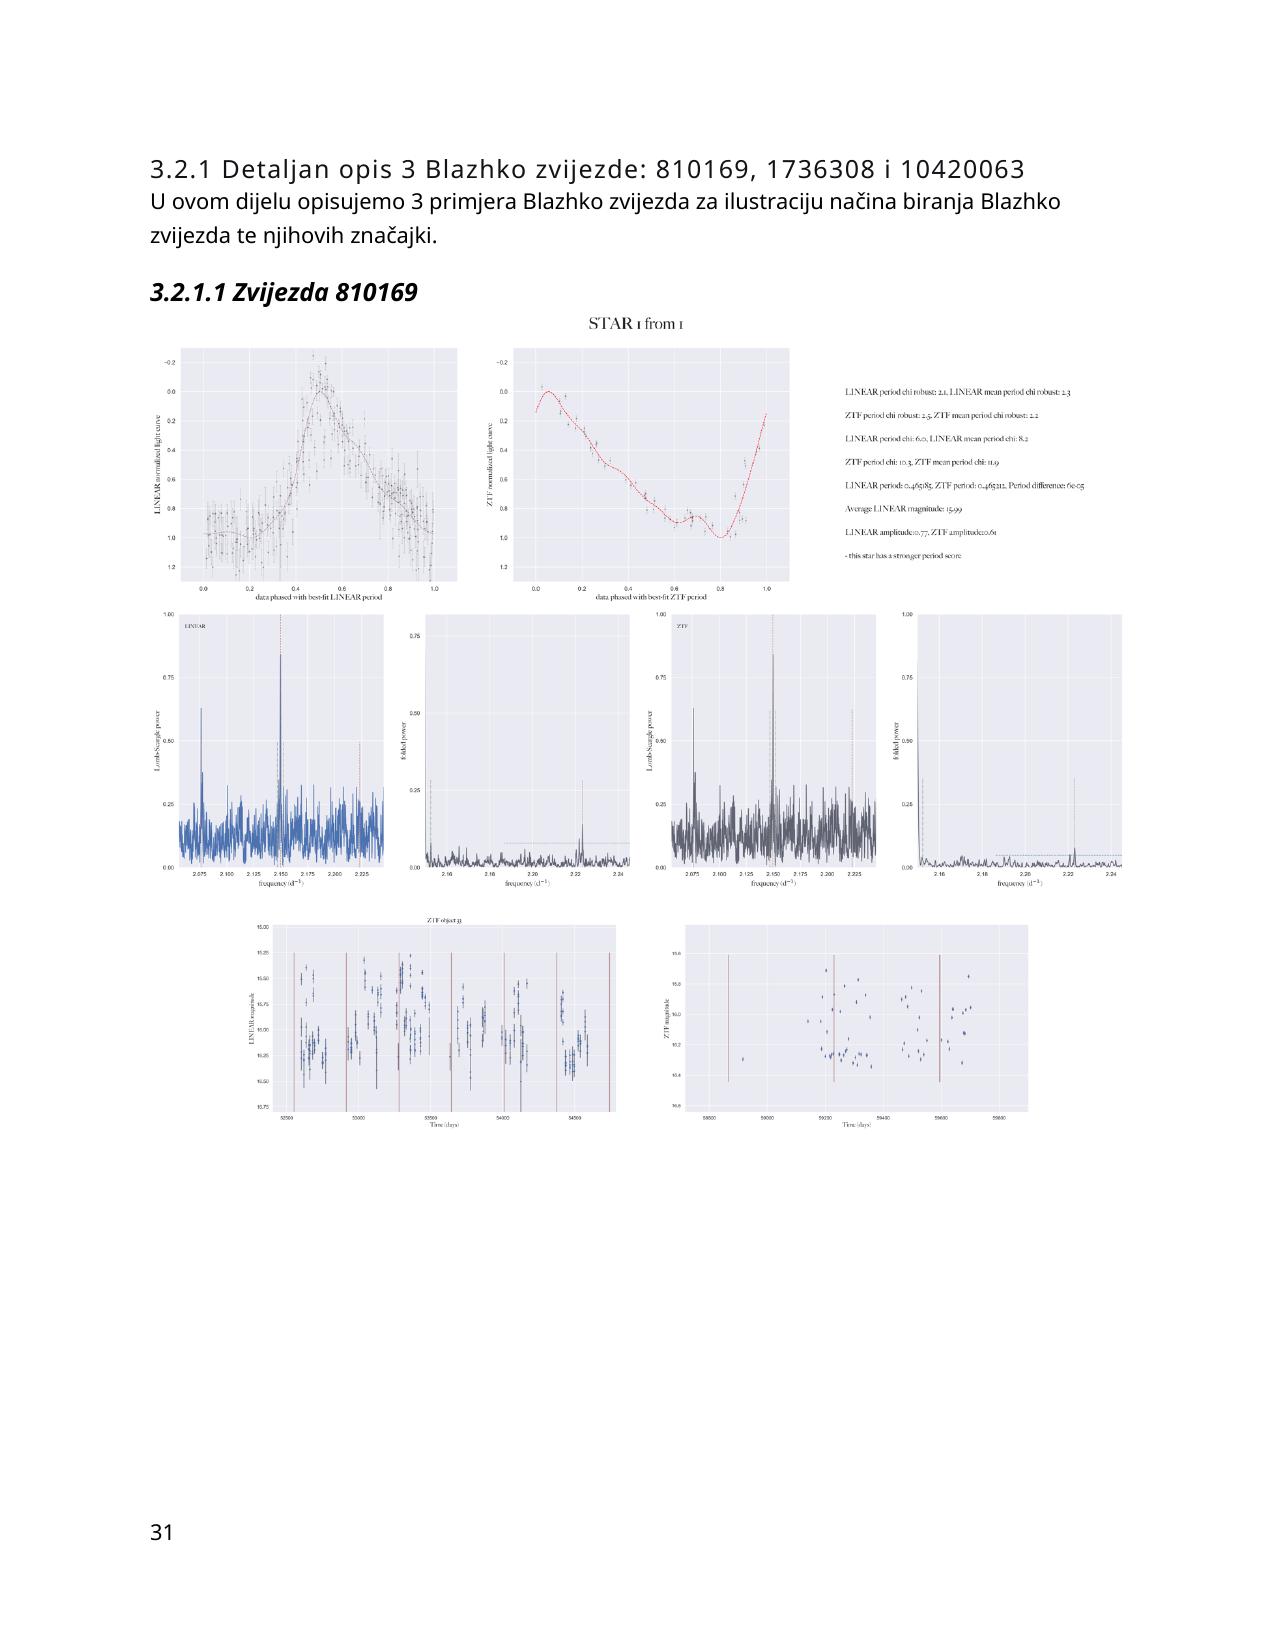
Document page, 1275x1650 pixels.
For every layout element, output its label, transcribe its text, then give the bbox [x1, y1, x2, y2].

text U ovom dijelu opisujemo 3 primjera Blazhko zvijezda za ilustraciju načina biranja Blazhko zvijezda te njihovih značajki. [150, 186, 1125, 250]
picture [150, 895, 1125, 1139]
subtitle 3.2.1 Detaljan opis 3 Blazhko zvijezde: 810169, 1736308 i 10420063 [150, 152, 1125, 186]
subtitle 3.2.1.1 Zvijezda 810169 [150, 275, 1125, 309]
picture [150, 608, 1125, 891]
picture [150, 313, 1125, 605]
